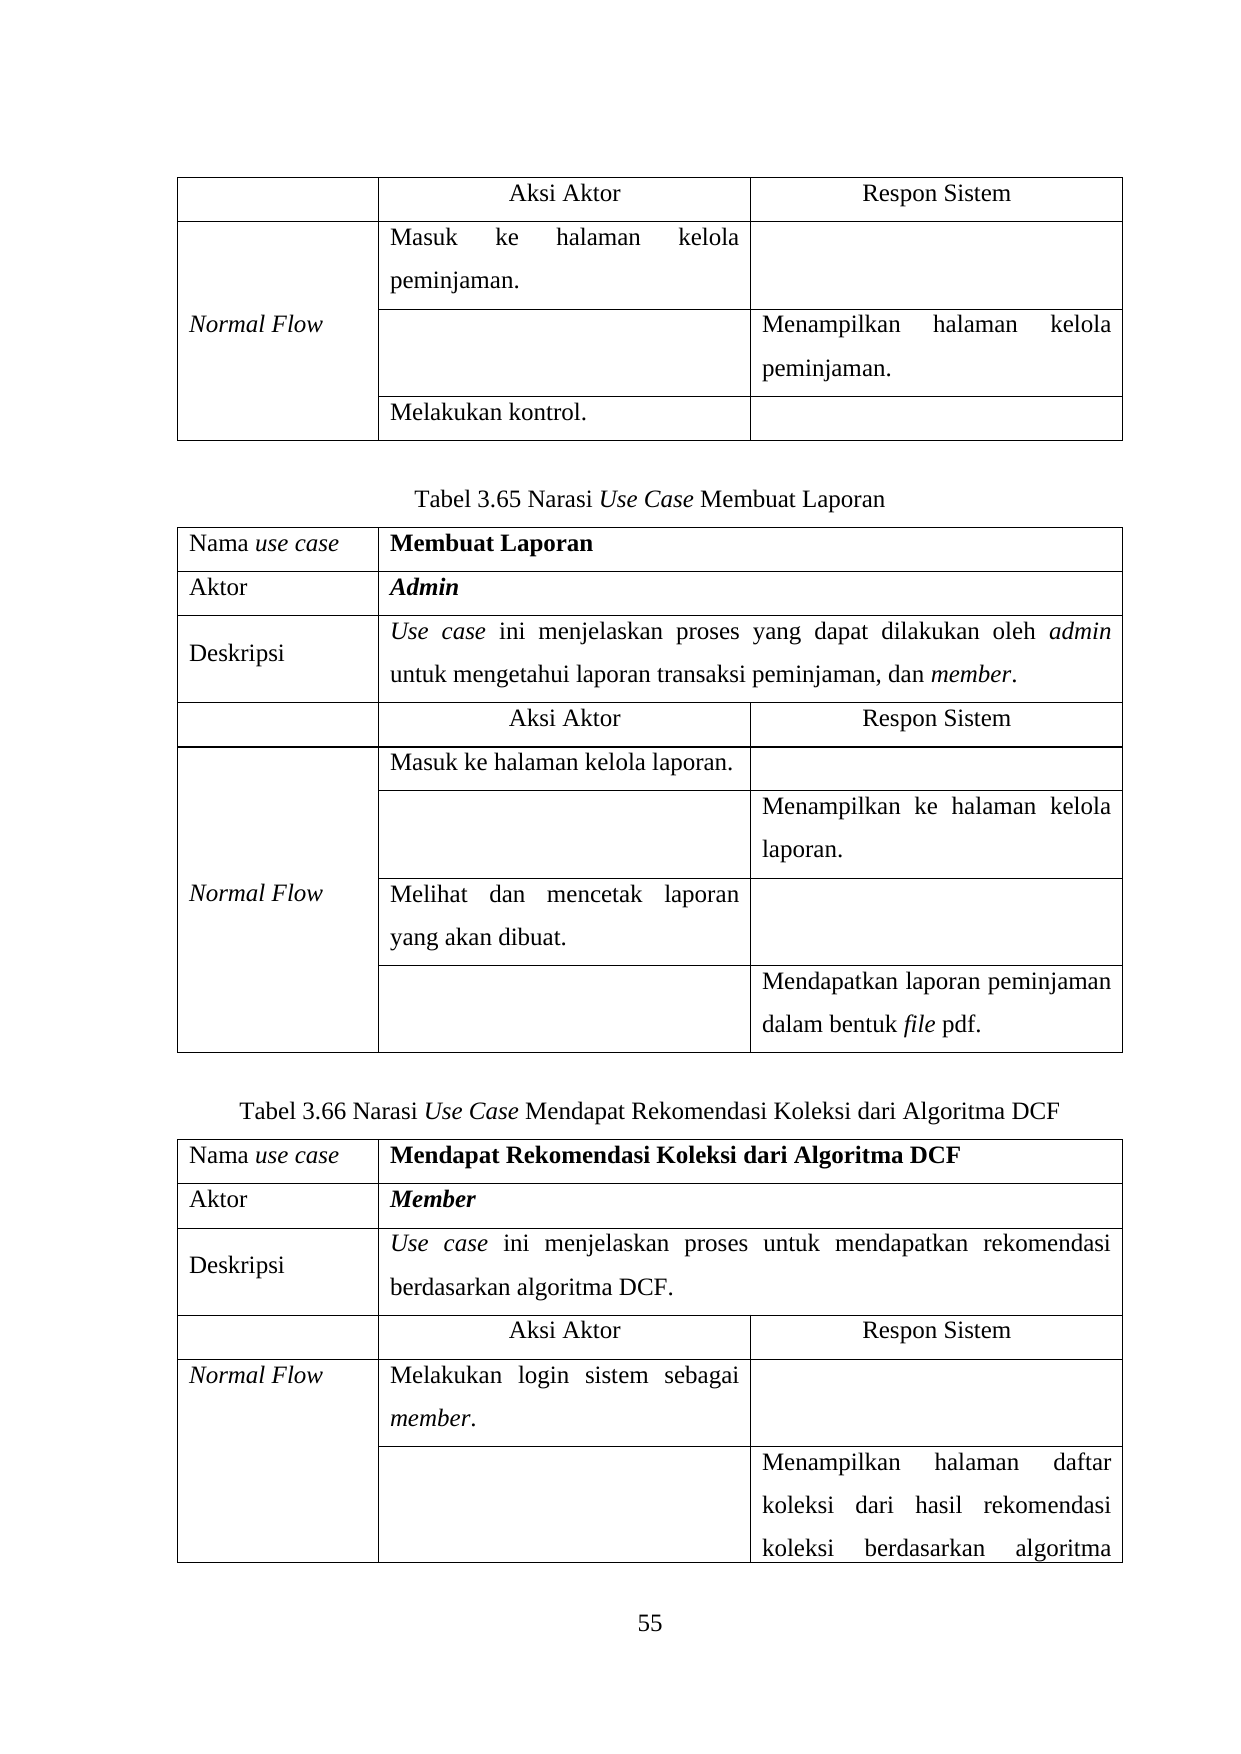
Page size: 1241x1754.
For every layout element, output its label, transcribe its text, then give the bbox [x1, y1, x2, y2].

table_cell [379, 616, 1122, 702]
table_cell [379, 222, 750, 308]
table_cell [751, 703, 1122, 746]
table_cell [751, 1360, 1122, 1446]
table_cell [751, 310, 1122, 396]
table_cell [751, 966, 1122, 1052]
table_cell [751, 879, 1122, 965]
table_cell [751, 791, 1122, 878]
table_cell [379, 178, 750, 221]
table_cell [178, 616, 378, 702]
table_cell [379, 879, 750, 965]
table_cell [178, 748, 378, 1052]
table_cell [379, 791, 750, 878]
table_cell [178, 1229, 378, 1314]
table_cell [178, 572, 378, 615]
text Tabel 3. Narasi Use Case Mendapat Rekomendasi Koleksi dari Algoritma DCF [177, 1096, 1122, 1125]
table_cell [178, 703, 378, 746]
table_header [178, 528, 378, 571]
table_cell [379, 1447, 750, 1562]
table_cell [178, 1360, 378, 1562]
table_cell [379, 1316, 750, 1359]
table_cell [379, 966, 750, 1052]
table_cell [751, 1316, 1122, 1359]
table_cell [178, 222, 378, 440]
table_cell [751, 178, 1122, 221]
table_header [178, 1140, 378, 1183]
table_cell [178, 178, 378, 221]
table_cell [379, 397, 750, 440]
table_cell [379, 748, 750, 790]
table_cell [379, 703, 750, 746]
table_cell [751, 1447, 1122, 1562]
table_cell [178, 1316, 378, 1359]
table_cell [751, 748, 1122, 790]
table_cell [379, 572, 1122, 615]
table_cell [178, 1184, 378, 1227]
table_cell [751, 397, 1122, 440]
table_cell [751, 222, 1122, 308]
text Tabel 3. Narasi Use Case Membuat Laporan [177, 484, 1122, 513]
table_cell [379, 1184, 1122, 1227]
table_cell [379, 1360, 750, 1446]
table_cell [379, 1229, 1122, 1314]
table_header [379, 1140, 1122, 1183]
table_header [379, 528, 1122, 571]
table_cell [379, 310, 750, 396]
